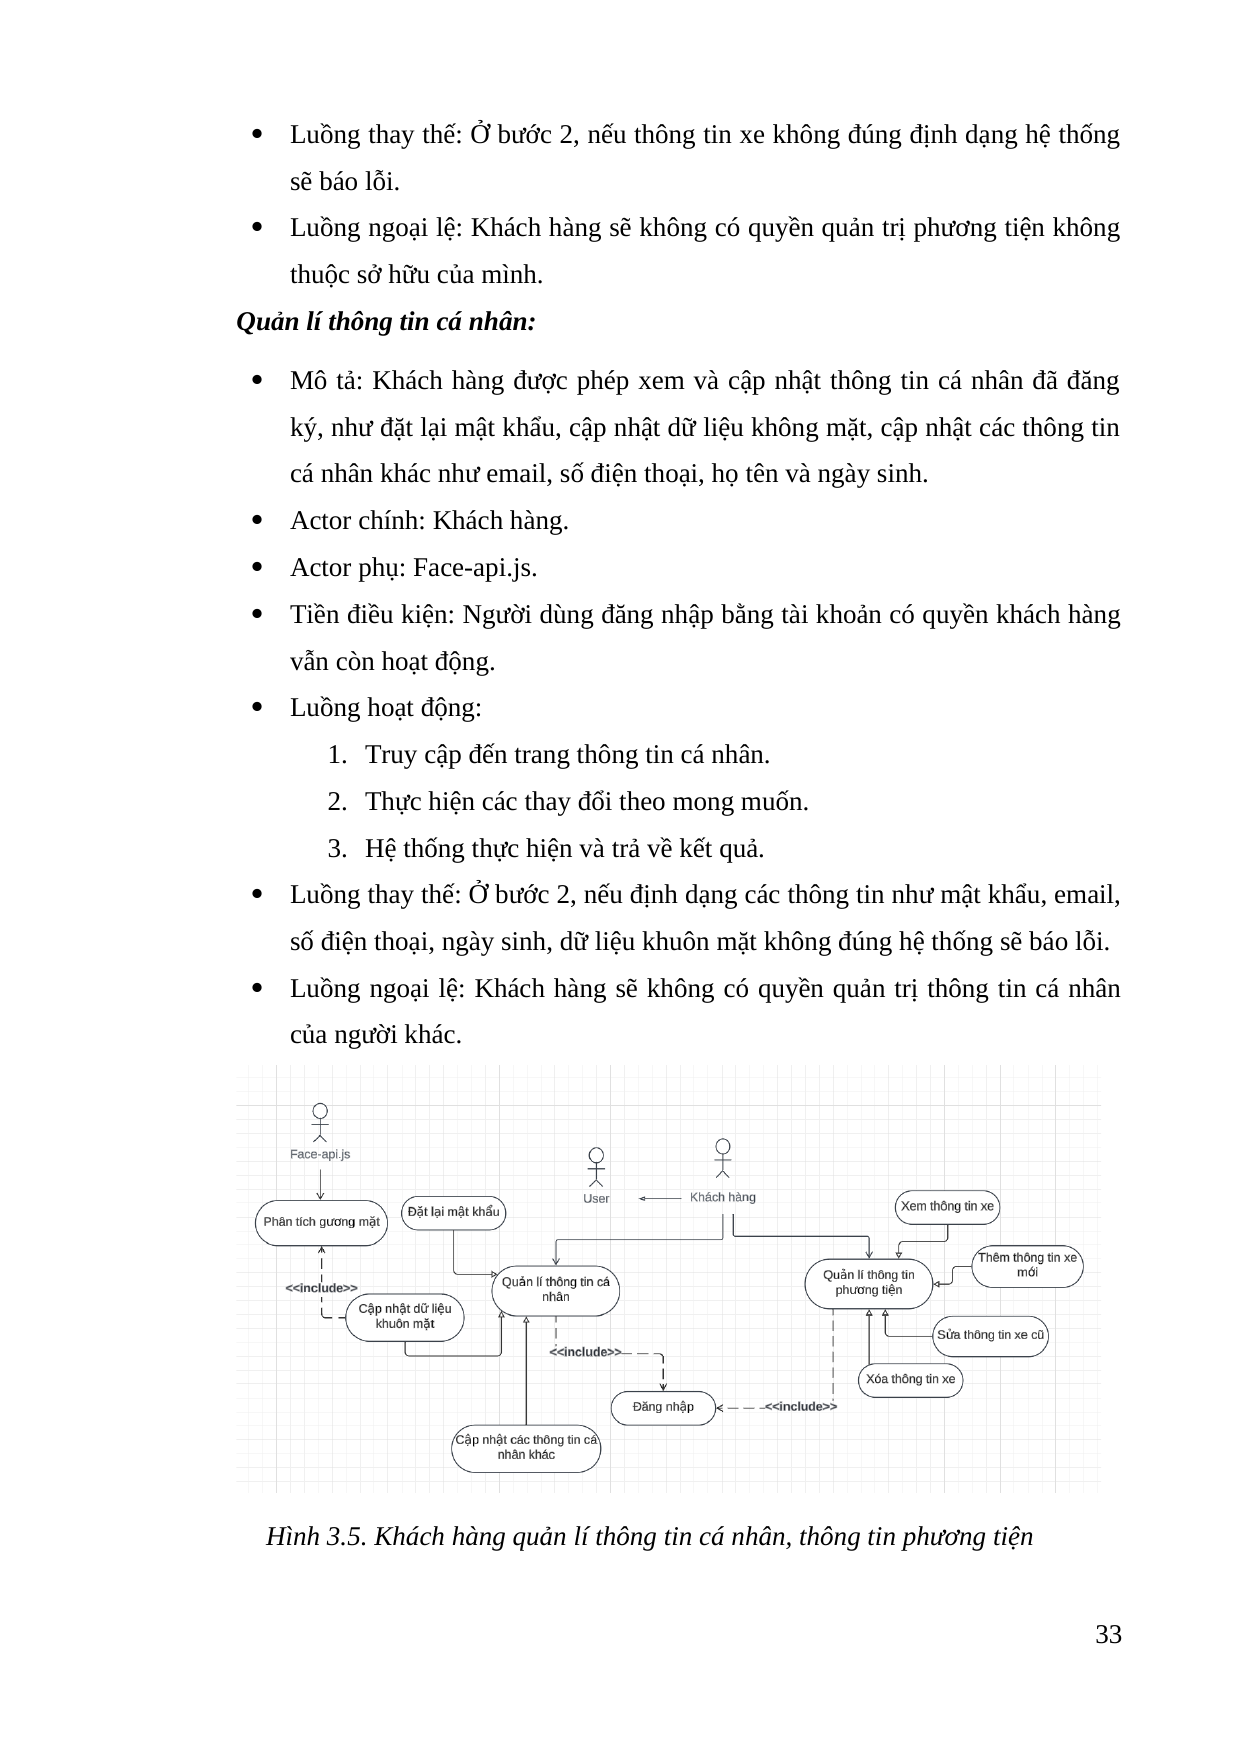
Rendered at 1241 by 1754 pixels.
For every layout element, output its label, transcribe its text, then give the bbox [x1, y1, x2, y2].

list Mô tả: Khách hàng được phép xem và cập nhật thông tin cá nhân đã đăng ký, như đặt lại mật khẩu, cập nhật dữ liệu không mặt, cập nhật các thông tin cá nhân khác như email, số điện thoại, họ tên và ngày sinh. [252, 364, 1122, 489]
text Hình 3.5. Khách hàng quản lí thông tin cá nhân, thông tin phương tiện [177, 1520, 1122, 1551]
list Actor chính: Khách hàng. [252, 504, 1122, 536]
list Truy cập đến trang thông tin cá nhân. [327, 738, 1122, 769]
list Luồng ngoại lệ: Khách hàng sẽ không có quyền quản trị phương tiện không thuộc sở hữu của mình. [252, 212, 1122, 289]
list Thực hiện các thay đổi theo mong muốn. [327, 785, 1122, 816]
list Hệ thống thực hiện và trả về kết quả. [327, 832, 1122, 863]
list Luồng hoạt động: [252, 691, 1122, 723]
picture [236, 1065, 1102, 1493]
list Actor phụ: Face-api.js. [252, 551, 1122, 582]
list Tiền điều kiện: Người dùng đăng nhập bằng tài khoản có quyền khách hàng vẫn còn hoạt động. [252, 598, 1122, 676]
text Quản lí thông tin cá nhân: [236, 305, 1122, 336]
list Luồng thay thế: Ở bước 2, nếu định dạng các thông tin như mật khẩu, email, số điện thoại, ngày sinh, dữ liệu khuôn mặt không đúng hệ thống sẽ báo lỗi. [252, 878, 1122, 956]
list Luồng ngoại lệ: Khách hàng sẽ không có quyền quản trị thông tin cá nhân của người khác. [252, 972, 1122, 1050]
list Luồng thay thế: Ở bước 2, nếu thông tin xe không đúng định dạng hệ thống sẽ báo lỗi. [252, 118, 1122, 196]
